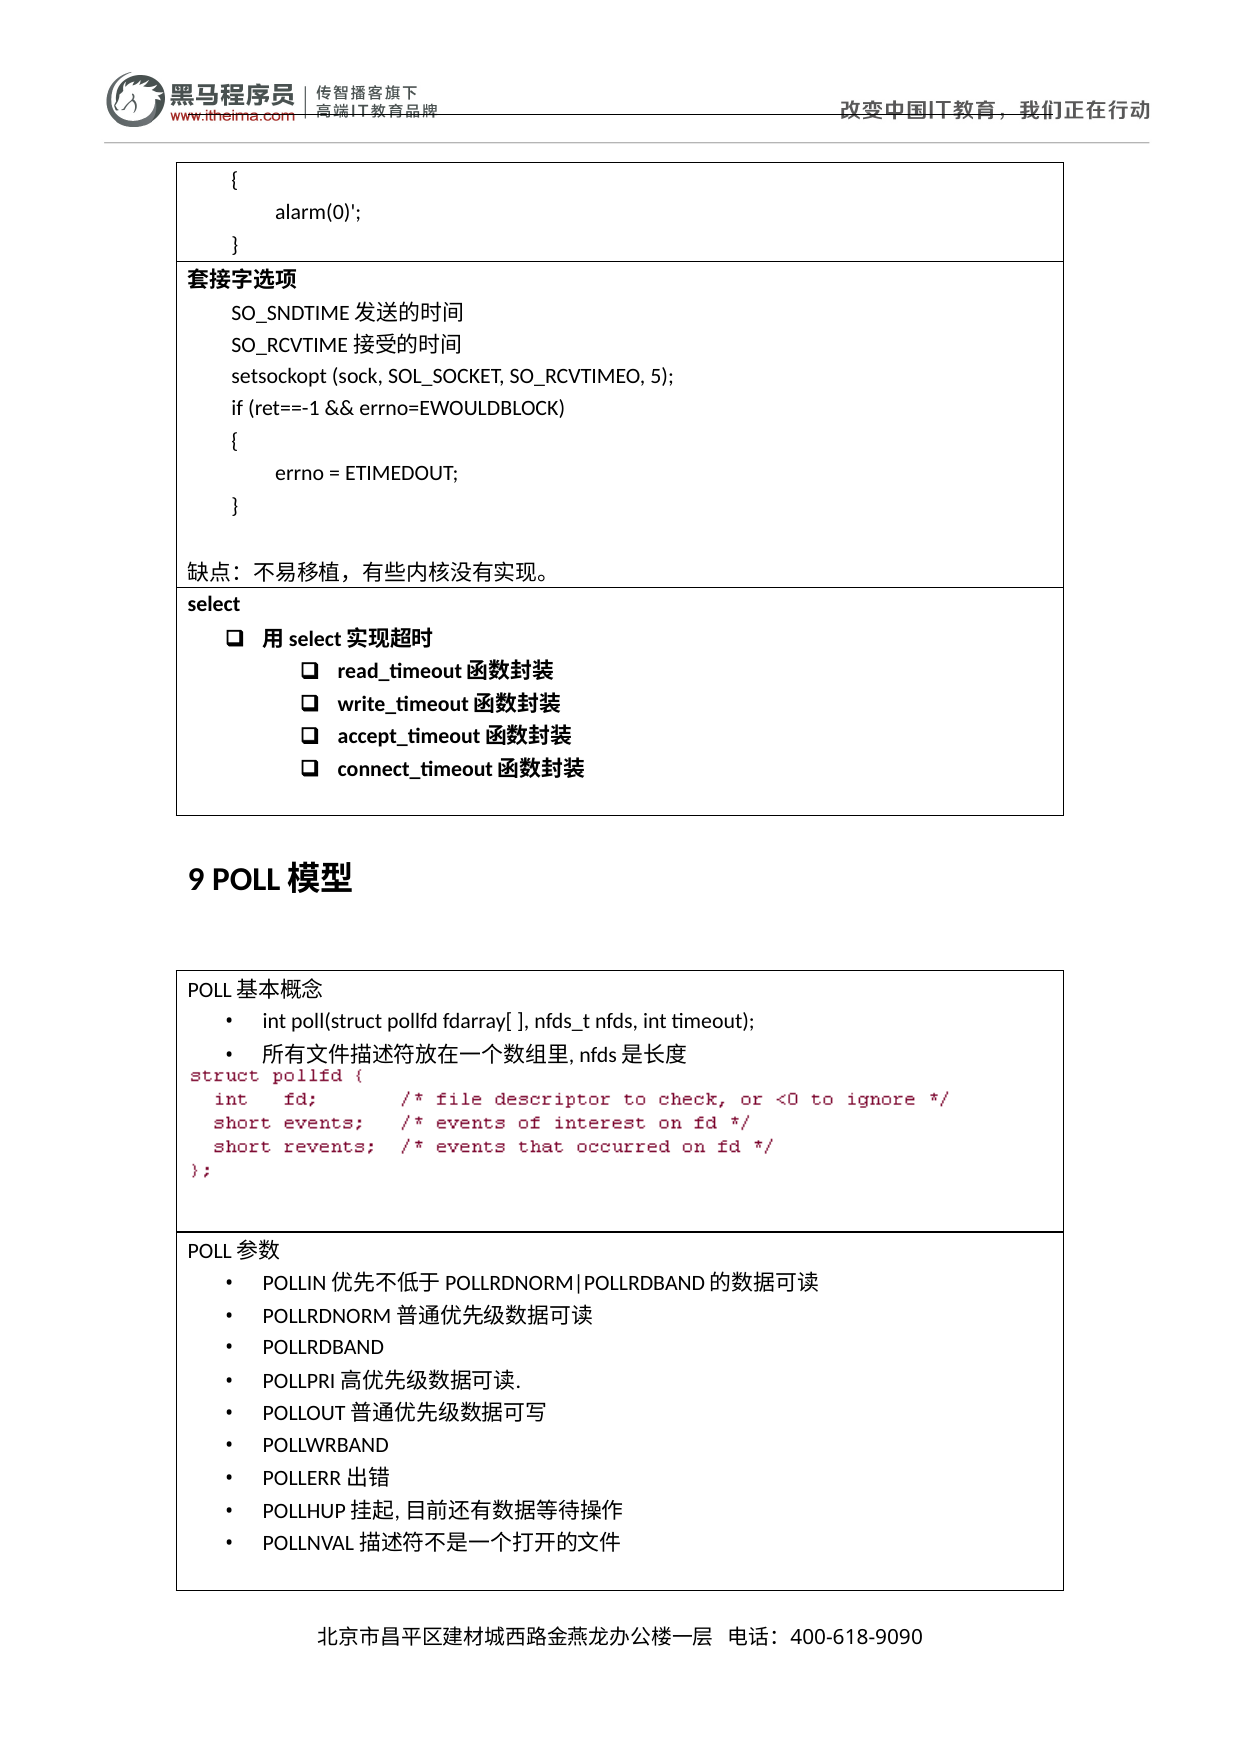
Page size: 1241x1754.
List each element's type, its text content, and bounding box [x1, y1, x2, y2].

subtitle 9 POLL模型 [187, 843, 1053, 908]
table_cell select 用select实现超时 read_timeout函数封装 write_timeout函数封装 accept_timeout函数封装 connect_timeout函数封装 [177, 588, 1063, 815]
picture [0, 1, 1241, 151]
picture [187, 1068, 957, 1185]
table_cell POLL参数 POLLIN 优先不低于POLLRDNORM|POLLRDBAND的数据可读 POLLRDNORM 普通优先级数据可读 POLLRDBAND POLLPRI 高优先级数据可读. POLLOUT 普通优先级数据可写 POLLWRBAND POLLERR 出错 POLLHUP 挂起, 目前还有数据等待操作 POLLNVAL 描述符不是一个打开的文件 [177, 1233, 1063, 1590]
table_cell 套接字选项 SO_SNDTIME 发送的时间 SO_RCVTIME 接受的时间 setsockopt (sock, SOL_SOCKET, SO_RCVTIMEO, 5); if (ret==-1 && errno=EWOULDBLOCK) { errno = ETIMEDOUT; } 缺点：不易移植，有些内核没有实现。 [177, 262, 1063, 587]
table_header POLL基本概念 int poll(struct pollfd fdarray[ ], nfds_t nfds, int timeout); 所有文件描述符放在一个数组里, nfds是长度 [177, 971, 1063, 1231]
